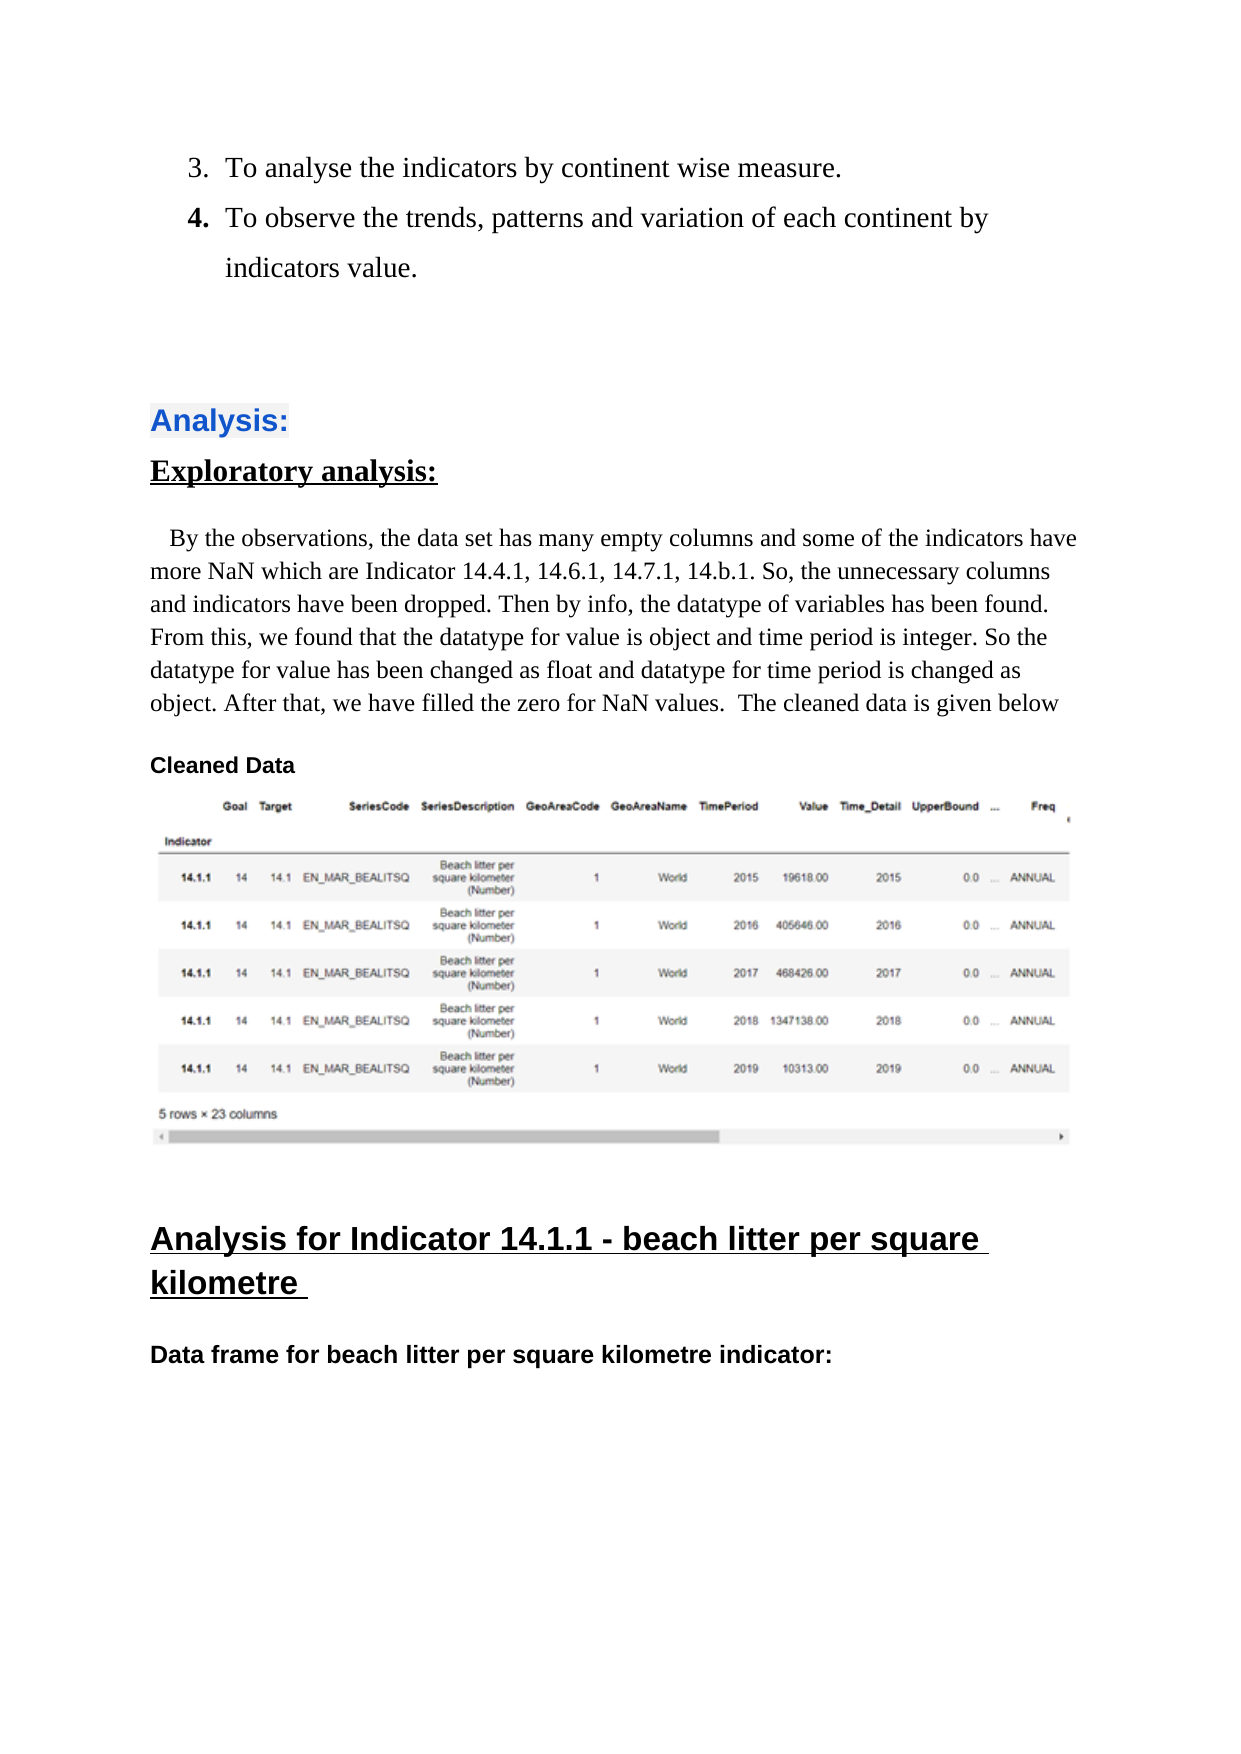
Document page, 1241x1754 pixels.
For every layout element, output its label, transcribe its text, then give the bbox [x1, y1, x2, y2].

text Analysis for Indicator 14.1.1 - beach litter per square kilometre [150, 1219, 1090, 1302]
text Cleaned Data [150, 752, 1090, 778]
text Exploratory analysis: [150, 452, 1090, 488]
subtitle Analysis: [150, 402, 1090, 438]
text Data frame for beach litter per square kilometre indicator: [150, 1341, 1090, 1369]
text By the observations, the data set has many empty columns and some of the indicators have more NaN which are Indicator 14.4.1, 14.6.1, 14.7.1, 14.b.1. So, the unnecessary columns and indicators have been dropped. Then by info, the datatype of variables has been found. From this, we found that the datatype for value is object and time period is integer. So the datatype for value has been changed as float and datatype for time period is changed as object. After that, we have filled the zero for NaN values. The cleaned data is given below [150, 523, 1090, 717]
picture [150, 782, 1091, 1155]
list To observe the trends, patterns and variation of each continent by indicators value. [187, 200, 1090, 284]
list To analyse the indicators by continent wise measure. [187, 150, 1090, 183]
